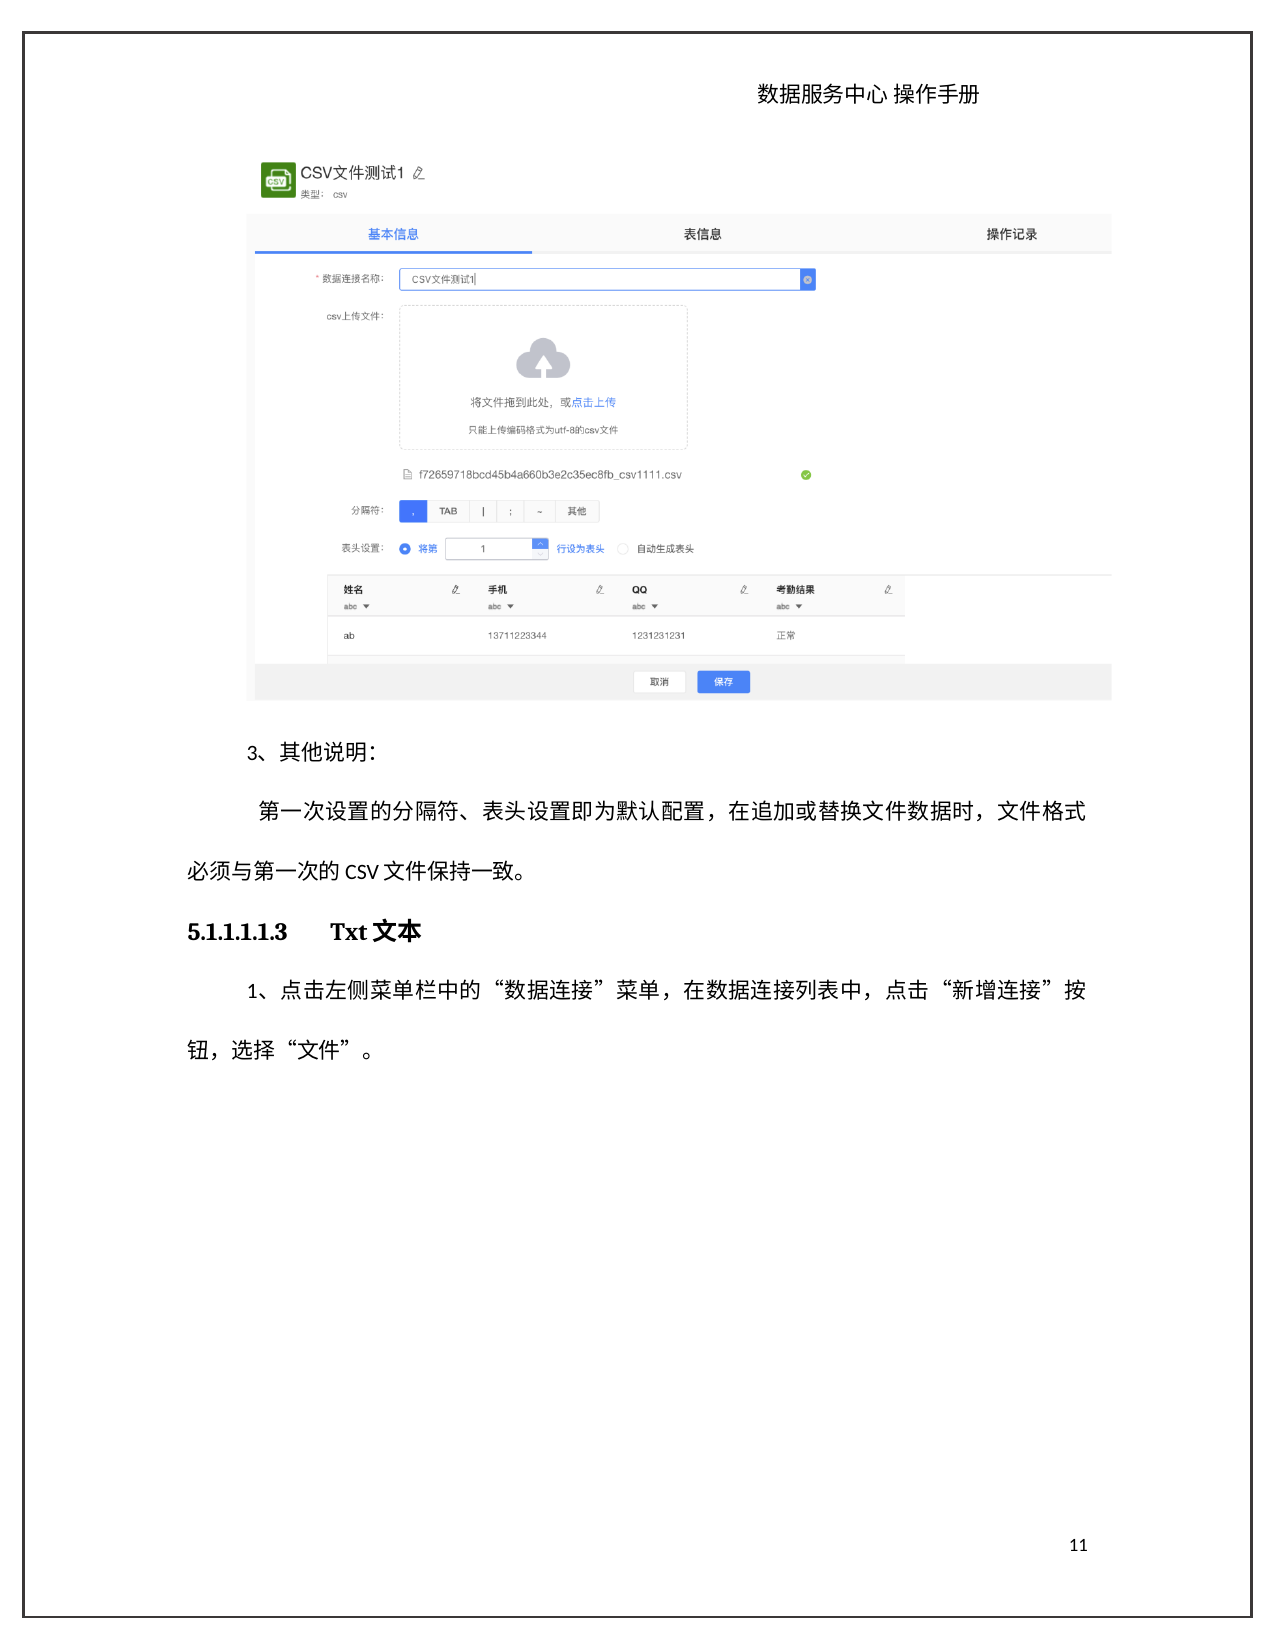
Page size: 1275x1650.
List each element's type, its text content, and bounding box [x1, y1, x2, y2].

text 第一次设置的分隔符、表头设置即为默认配置，在追加或替换文件数据时，文件格式必须与第一次的CSV文件保持一致。 [187, 780, 1087, 899]
text 3、其他说明： [187, 721, 1087, 780]
text 1、点击左侧菜单栏中的“数据连接”菜单，在数据连接列表中，点击“新增连接”按钮，选择“文件”。 [187, 959, 1087, 1078]
subtitle Txt文本 [187, 899, 1087, 959]
picture [246, 154, 1112, 701]
